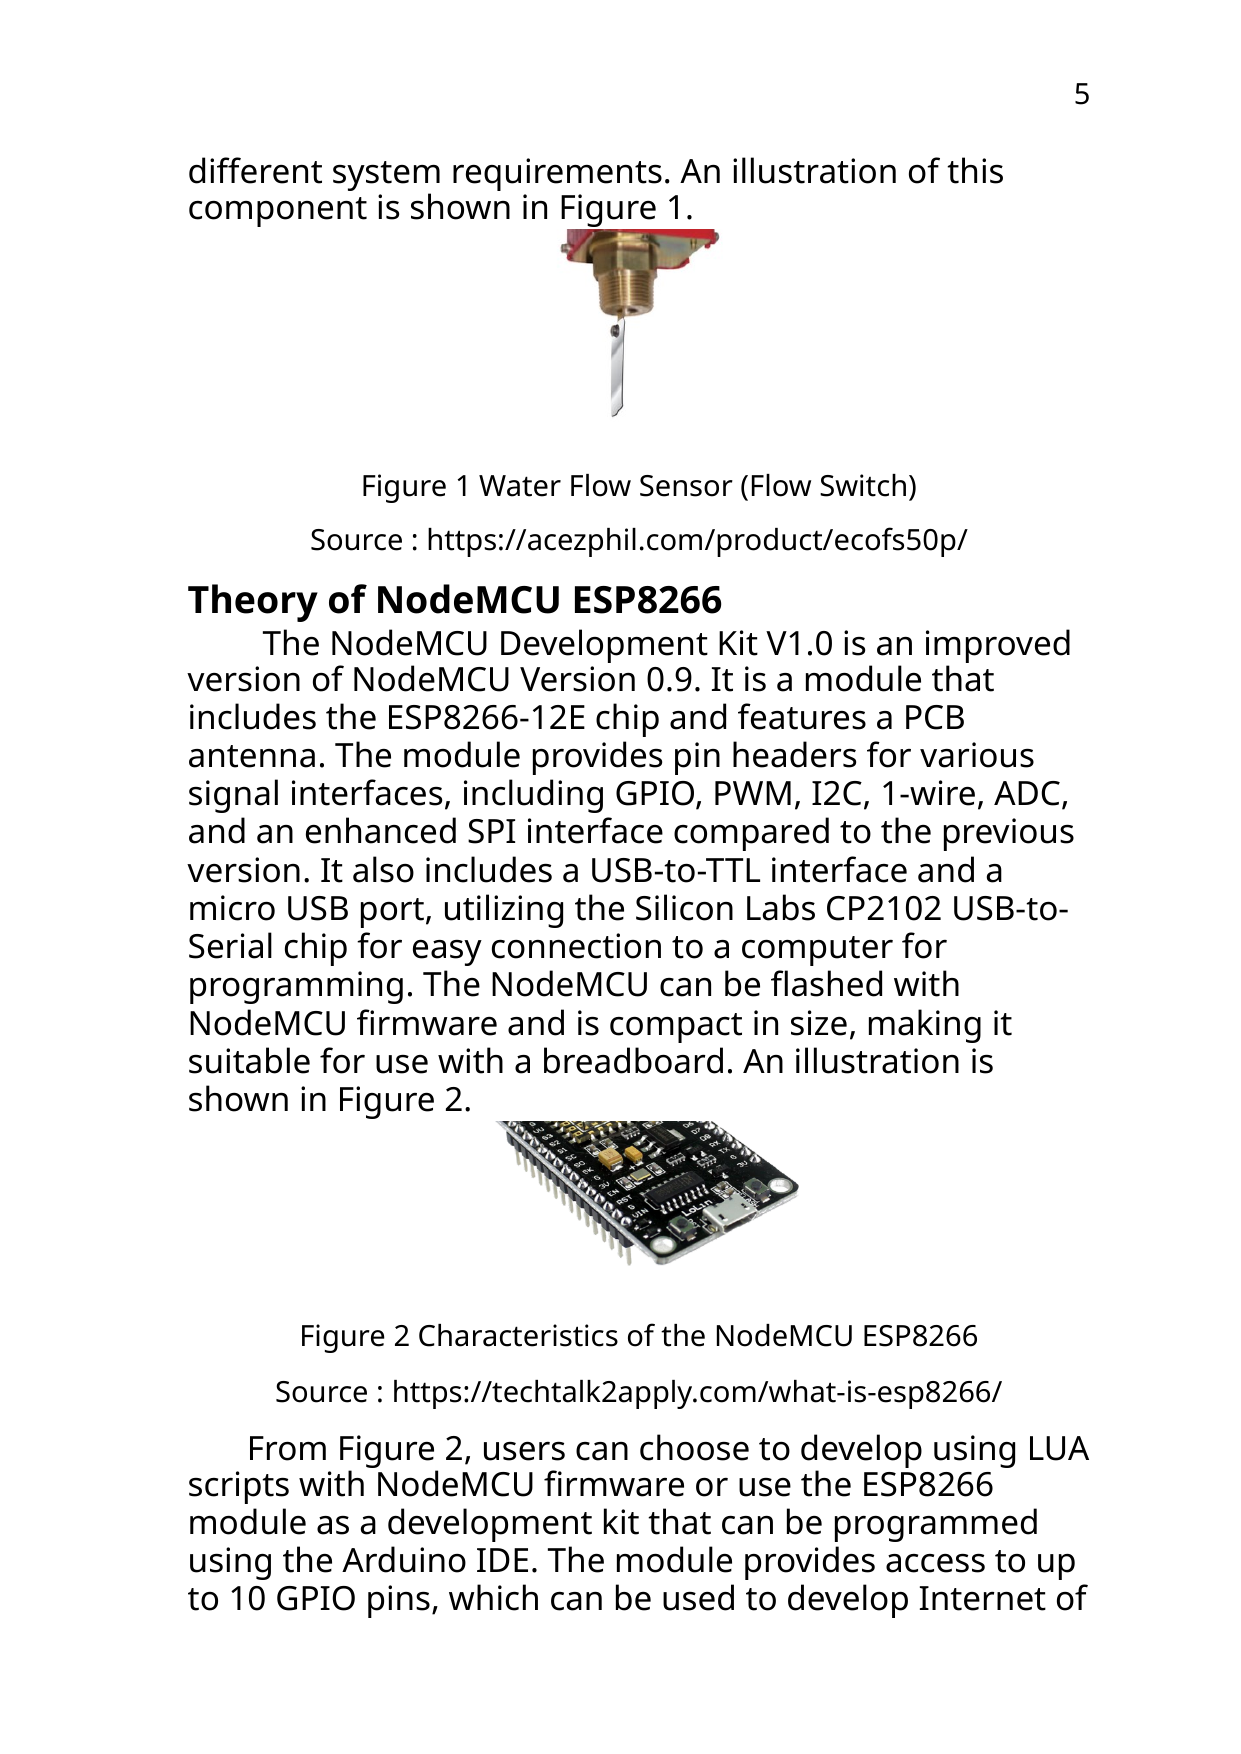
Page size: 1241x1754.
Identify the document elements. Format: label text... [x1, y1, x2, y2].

picture [474, 1121, 799, 1277]
subtitle Theory of NodeMCU ESP8266 [187, 573, 1090, 624]
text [187, 153, 1090, 229]
text The NodeMCU Development Kit V1.0 is an improved version of NodeMCU Version 0.9. It is a module that includes the ESP8266-12E chip and features a PCB antenna. The module provides pin headers for various signal interfaces, including GPIO, PWM, I2C, 1-wire, ADC, and an enhanced SPI interface compared to the previous version. It also includes a USB-to-TTL interface and a micro USB port, utilizing the Silicon Labs CP2102 USB-to-Serial chip for easy connection to a computer for programming. The NodeMCU can be flashed with NodeMCU firmware and is compact in size, making it suitable for use with a breadboard. An illustration is shown in Figure 2. [187, 624, 1090, 1121]
text Source : https://techtalk2apply.com/what-is-esp8266/ [187, 1375, 1090, 1409]
text Source : https://acezphil.com/product/ecofs50p/ [187, 523, 1090, 557]
picture [543, 229, 735, 422]
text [187, 1429, 1090, 1621]
